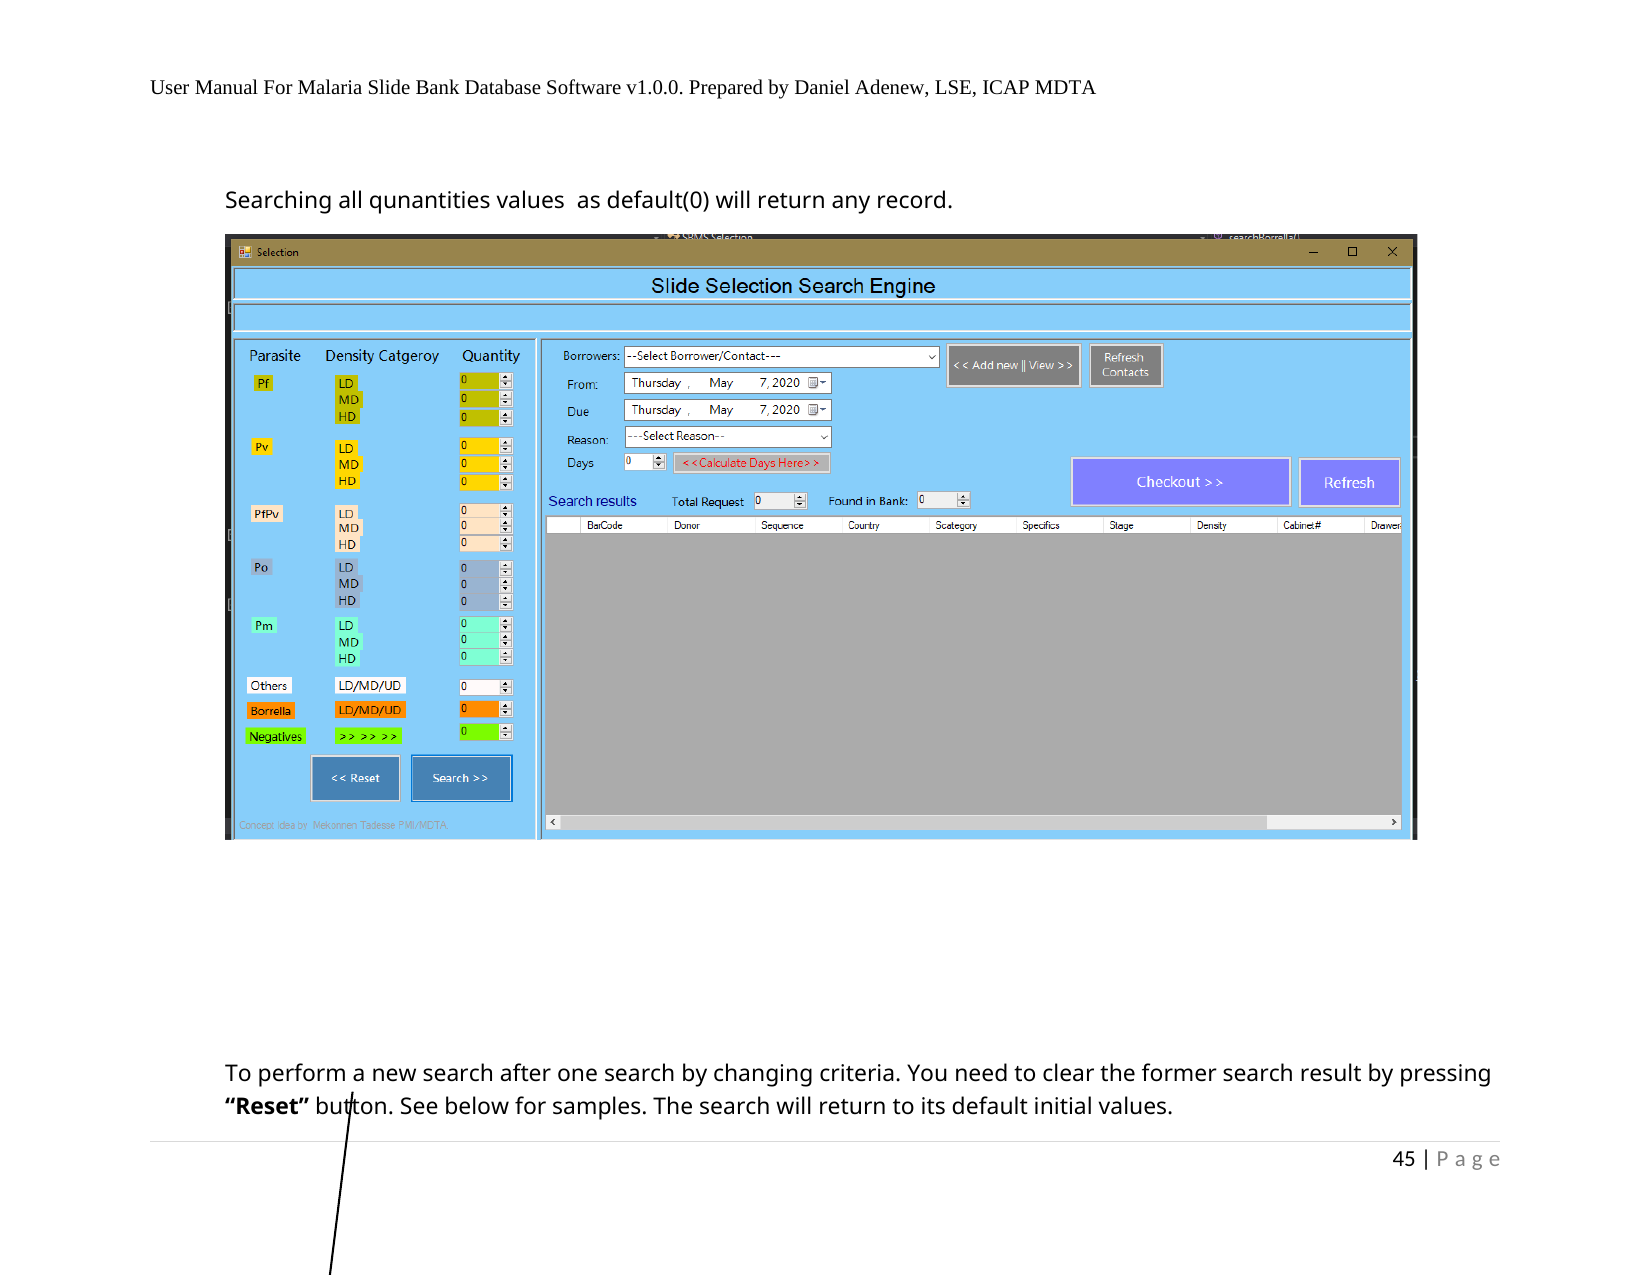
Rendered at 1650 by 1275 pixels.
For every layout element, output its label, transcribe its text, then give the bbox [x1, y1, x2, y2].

picture [225, 234, 1418, 840]
list Searching all qunantities values as default(0) will return any record. [225, 184, 1500, 215]
text To perform a new search after one search by changing criteria. You need to clear the former search result by pressing “Reset” button. See below for samples. The search will return to its default initial values. [225, 1057, 1500, 1122]
